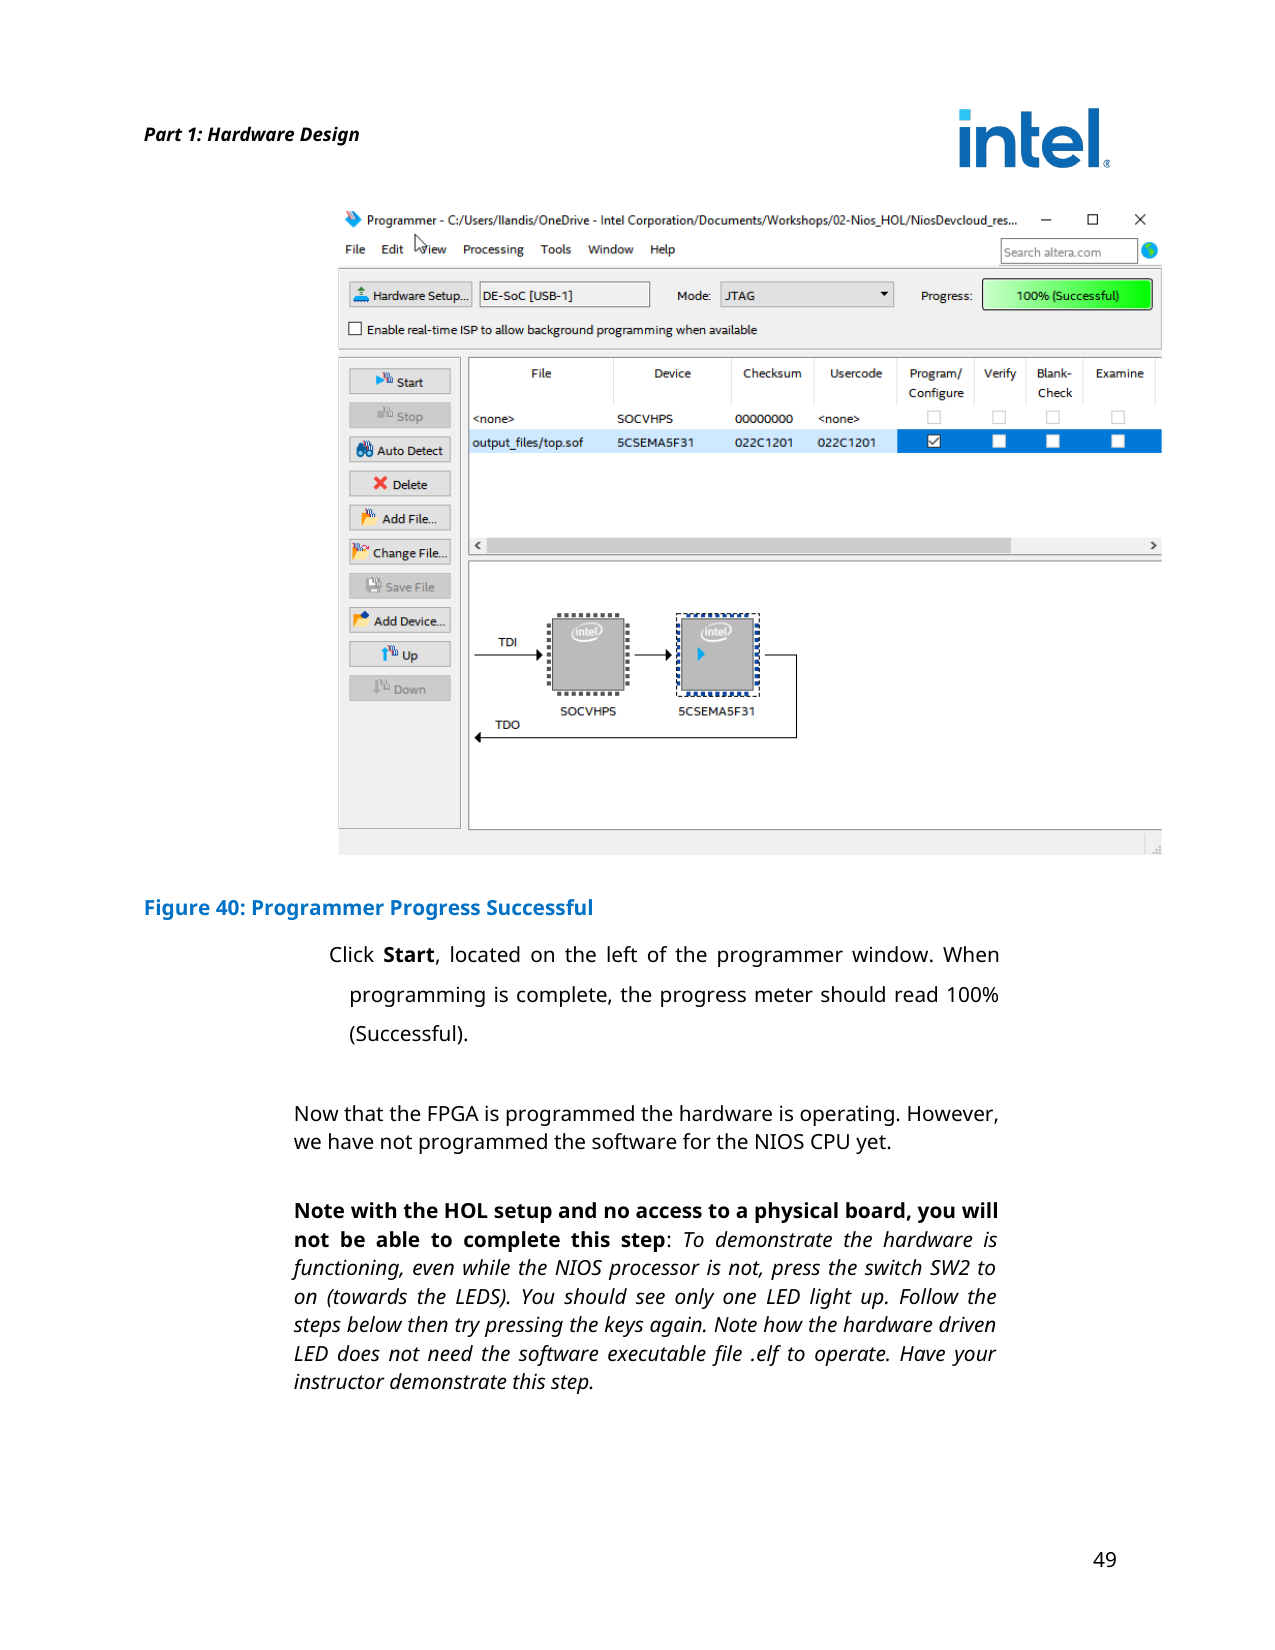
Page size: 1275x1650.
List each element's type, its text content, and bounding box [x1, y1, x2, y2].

text Click Start, located on the left of the programmer window. When programming is complete, the progress meter should read 100% (Successful). [320, 941, 1000, 1047]
text Figure 40: Programmer Progress Successful [144, 897, 1117, 920]
text Now that the FPGA is programmed the hardware is operating. However, we have not programmed the software for the NIOS CPU yet. [294, 1099, 1000, 1156]
picture [338, 206, 1162, 855]
picture [959, 108, 1110, 168]
text Note with the HOL setup and no access to a physical board, you will not be able to complete this step: To demonstrate the hardware is functioning, even while the NIOS processor is not, press the switch SW2 to on (towards the LEDS). You should see only one LED light up. Follow the steps below then try pressing the keys again. Note how the hardware driven LED does not need the software executable file .elf to operate. Have your instructor demonstrate this step. [294, 1197, 1000, 1396]
